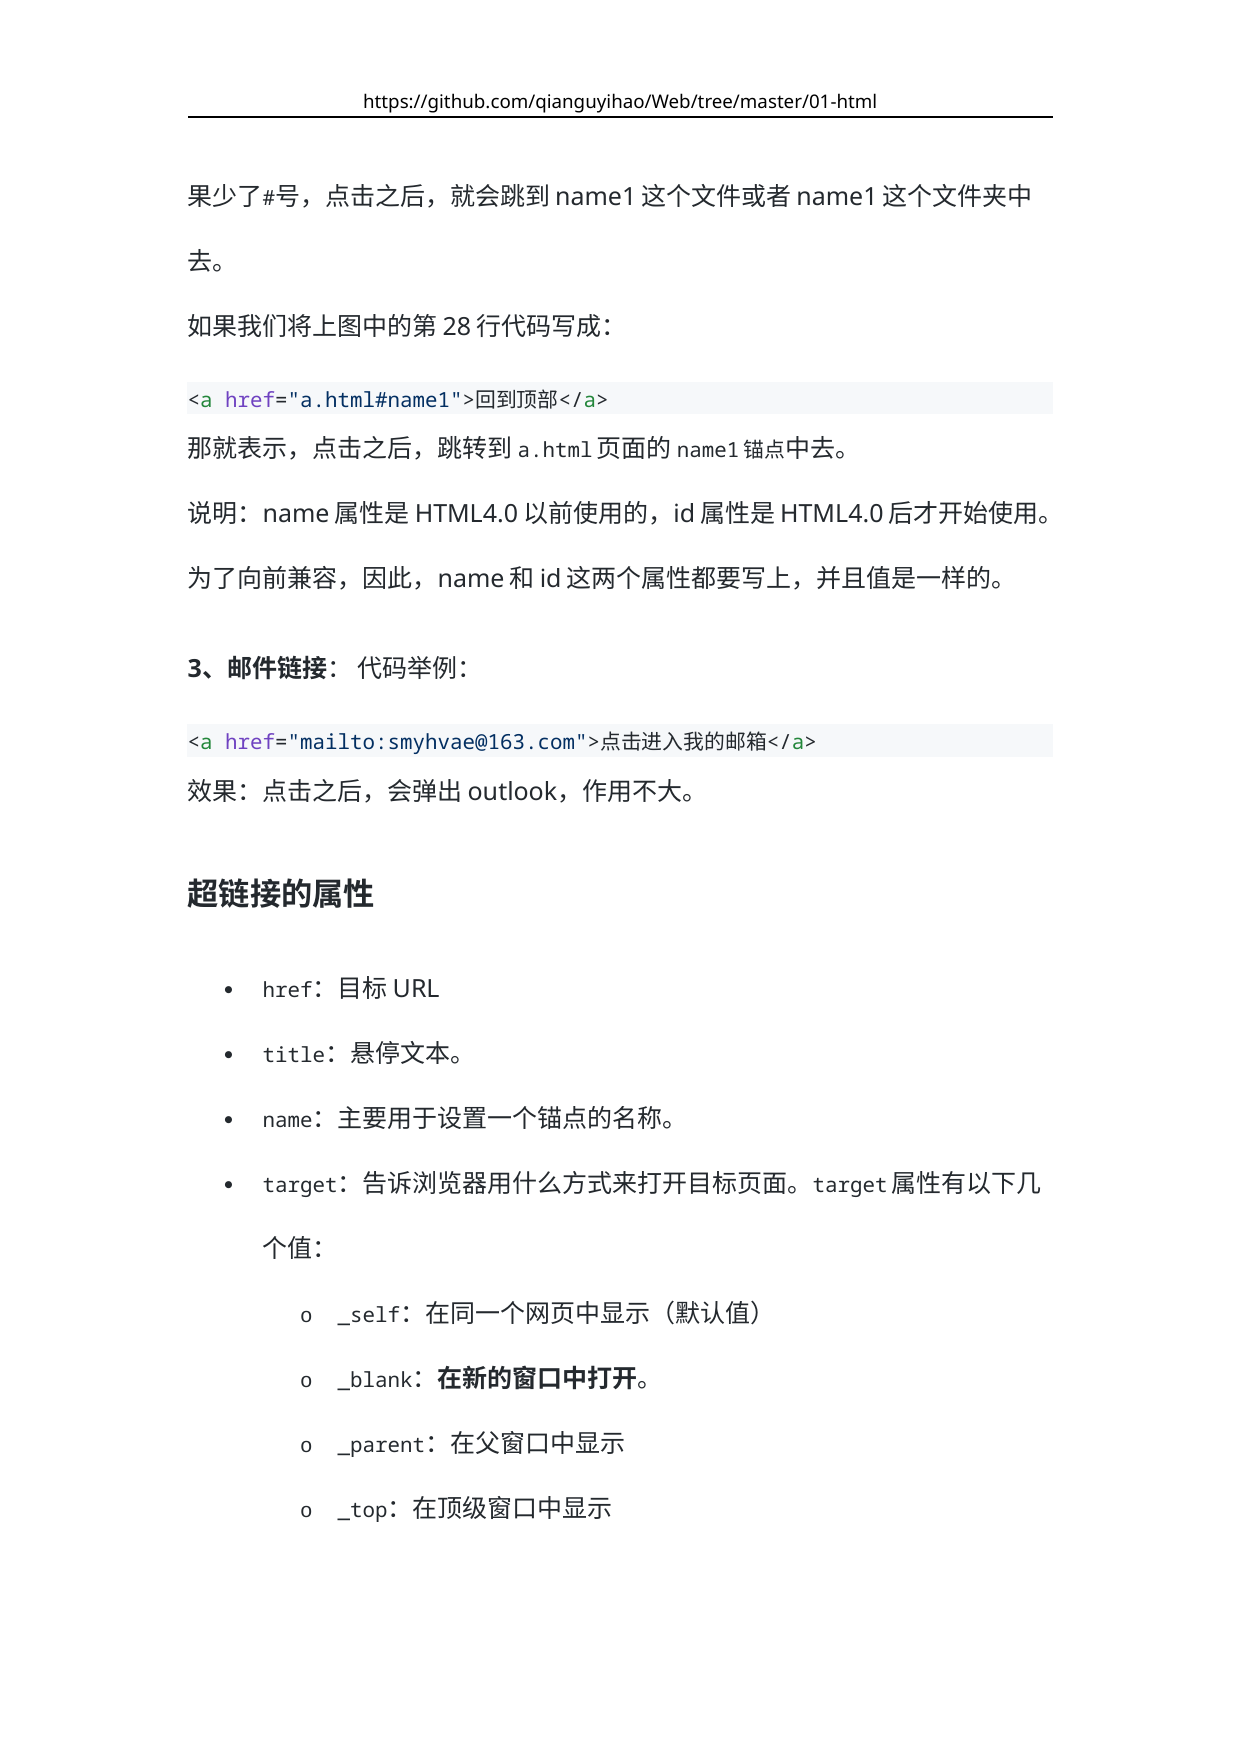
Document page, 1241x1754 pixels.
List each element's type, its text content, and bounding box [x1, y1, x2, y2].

text 说明：name属性是HTML4.0以前使用的，id属性是HTML4.0后才开始使用。为了向前兼容，因此，name和id这两个属性都要写上，并且值是一样的。 [187, 479, 1053, 609]
list _parent：在父窗口中显示 [300, 1409, 1053, 1474]
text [187, 162, 1053, 292]
text 如果我们将上图中的第28行代码写成： [187, 292, 1053, 357]
text <a href="a.html#name1">回到顶部</a> [187, 382, 1053, 414]
list _blank：在新的窗口中打开。 [300, 1344, 1053, 1409]
text <a href="mailto:smyhvae@163.com">点击进入我的邮箱</a> [187, 724, 1053, 757]
text 那就表示，点击之后，跳转到a.html页面的name1锚点中去。 [187, 414, 1053, 479]
list href：目标URL [225, 954, 1053, 1019]
list name：主要用于设置一个锚点的名称。 [225, 1084, 1053, 1149]
list target：告诉浏览器用什么方式来打开目标页面。target属性有以下几个值： [225, 1149, 1053, 1279]
text 超链接的属性 [187, 859, 1053, 924]
list _self：在同一个网页中显示（默认值） [300, 1279, 1053, 1344]
list _top：在顶级窗口中显示 [300, 1474, 1053, 1539]
text 效果：点击之后，会弹出outlook，作用不大。 [187, 757, 1053, 822]
text 3、邮件链接： 代码举例： [187, 634, 1053, 699]
list title：悬停文本。 [225, 1019, 1053, 1084]
